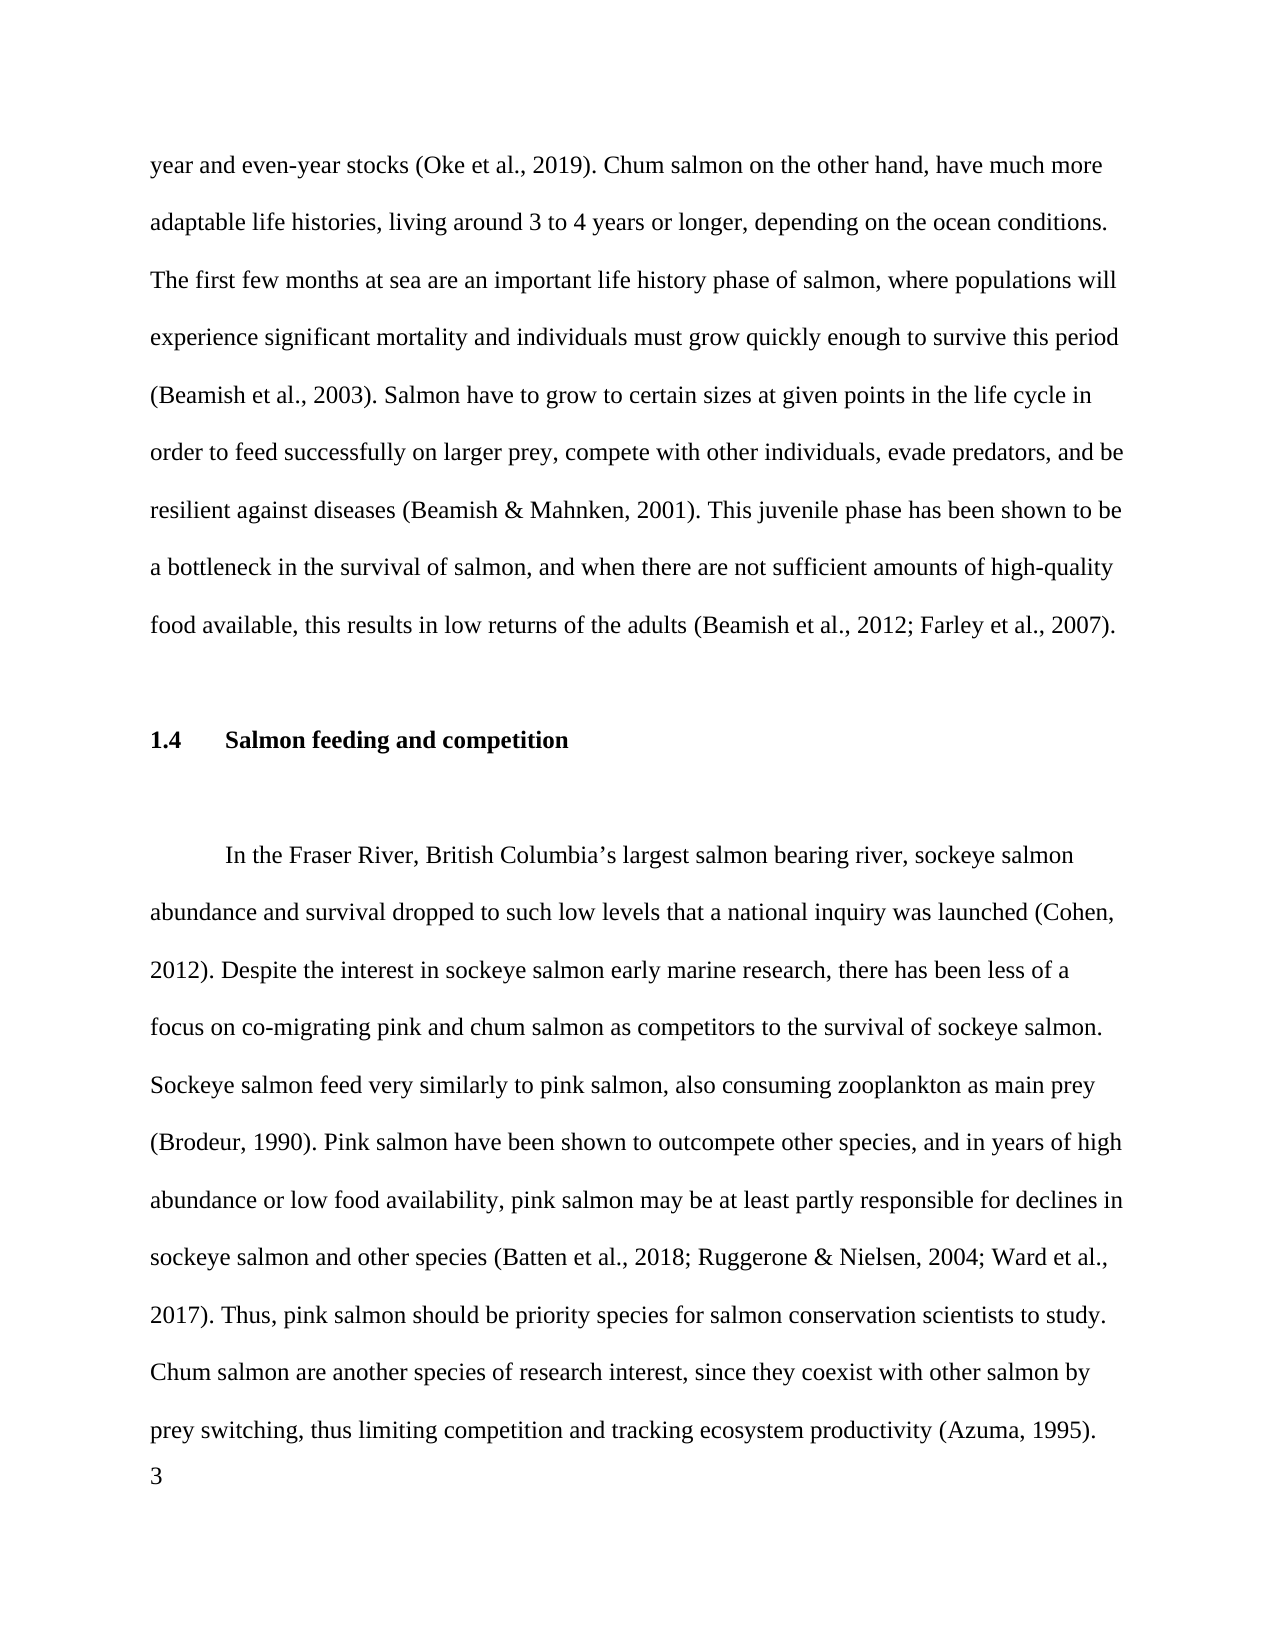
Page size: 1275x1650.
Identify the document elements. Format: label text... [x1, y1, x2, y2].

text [150, 150, 1125, 639]
text In the Fraser River, British Columbia’s largest salmon bearing river, sockeye salmon abundance and survival dropped to such low levels that a national inquiry was launched (Cohen, 2012). Despite the interest in sockeye salmon early marine research, there has been less of a focus on co-migrating pink and chum salmon as competitors to the survival of sockeye salmon. Sockeye salmon feed very similarly to pink salmon, also consuming zooplankton as main prey (Brodeur, 1990). Pink salmon have been shown to outcompete other species, and in years of high abundance or low food availability, pink salmon may be at least partly responsible for declines in sockeye salmon and other species (Batten et al., 2018; Ruggerone & Nielsen, 2004; Ward et al., 2017). Thus, pink salmon should be priority species for salmon conservation scientists to study. Chum salmon are another species of research interest, since they coexist with other salmon by prey switching, thus limiting competition and tracking ecosystem productivity (Azuma, 1995). [150, 840, 1125, 1444]
subtitle Salmon feeding and competition [150, 725, 1125, 754]
